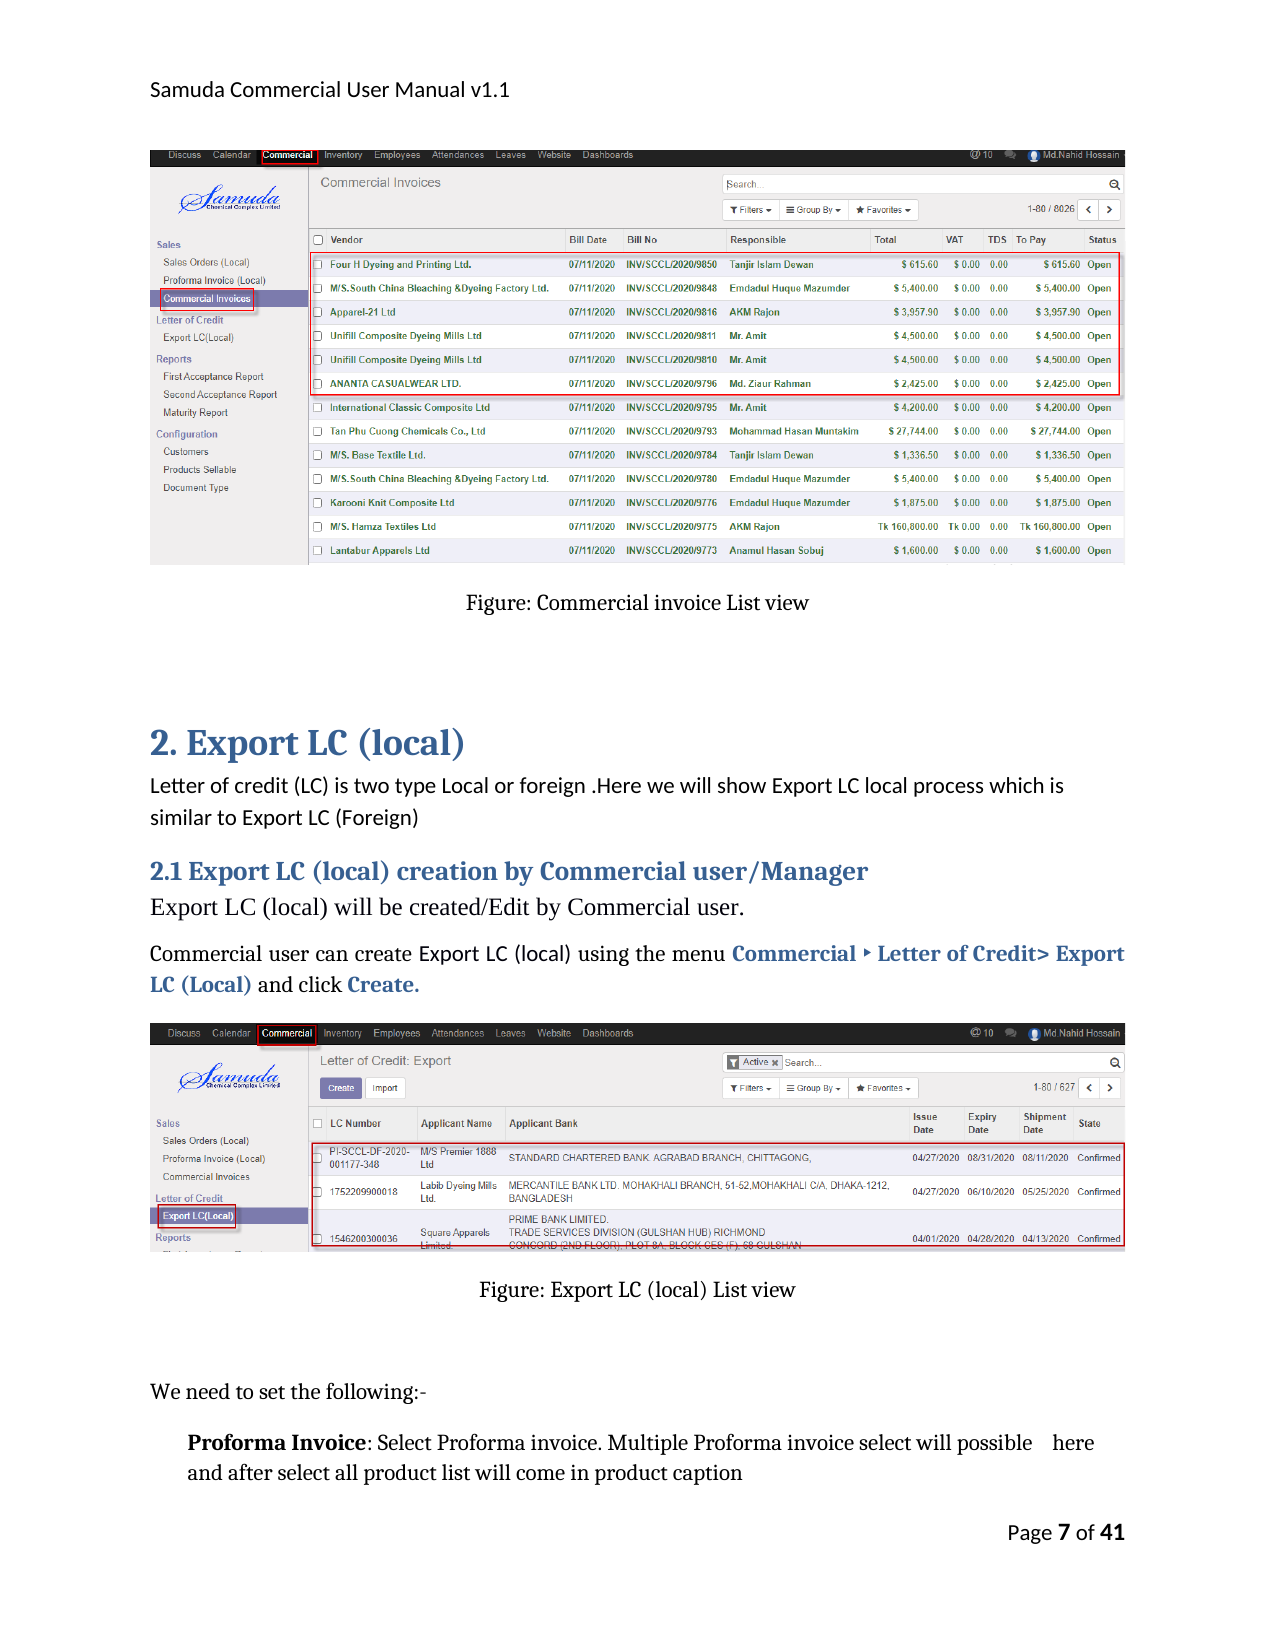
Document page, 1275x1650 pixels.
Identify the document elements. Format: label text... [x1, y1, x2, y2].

text Commercial user can create Export LC (local) using the menu Commercial ‣ Letter of Credit> Export LC (Local) and click Create. [150, 937, 1125, 998]
subtitle 2. Export LC (local) [150, 721, 1125, 764]
text Proforma Invoice: Select Proforma invoice. Multiple Proforma invoice select will possible here and after select all product list will come in product caption [187, 1430, 1125, 1487]
text Letter of credit (LC) is two type Local or foreign .Here we will show Export LC local process which is similar to Export LC (Foreign) [150, 771, 1125, 831]
text We need to set the following:- [150, 1379, 1125, 1405]
picture [150, 1023, 1125, 1252]
text Figure: Commercial invoice List view [150, 590, 1125, 616]
picture [150, 150, 1125, 565]
subtitle 2.1 Export LC (local) creation by Commercial user/Manager [150, 856, 1125, 887]
text Figure: Export LC (local) List view [150, 1277, 1125, 1303]
text Export LC (local) will be created/Edit by Commercial user. [150, 892, 1125, 921]
